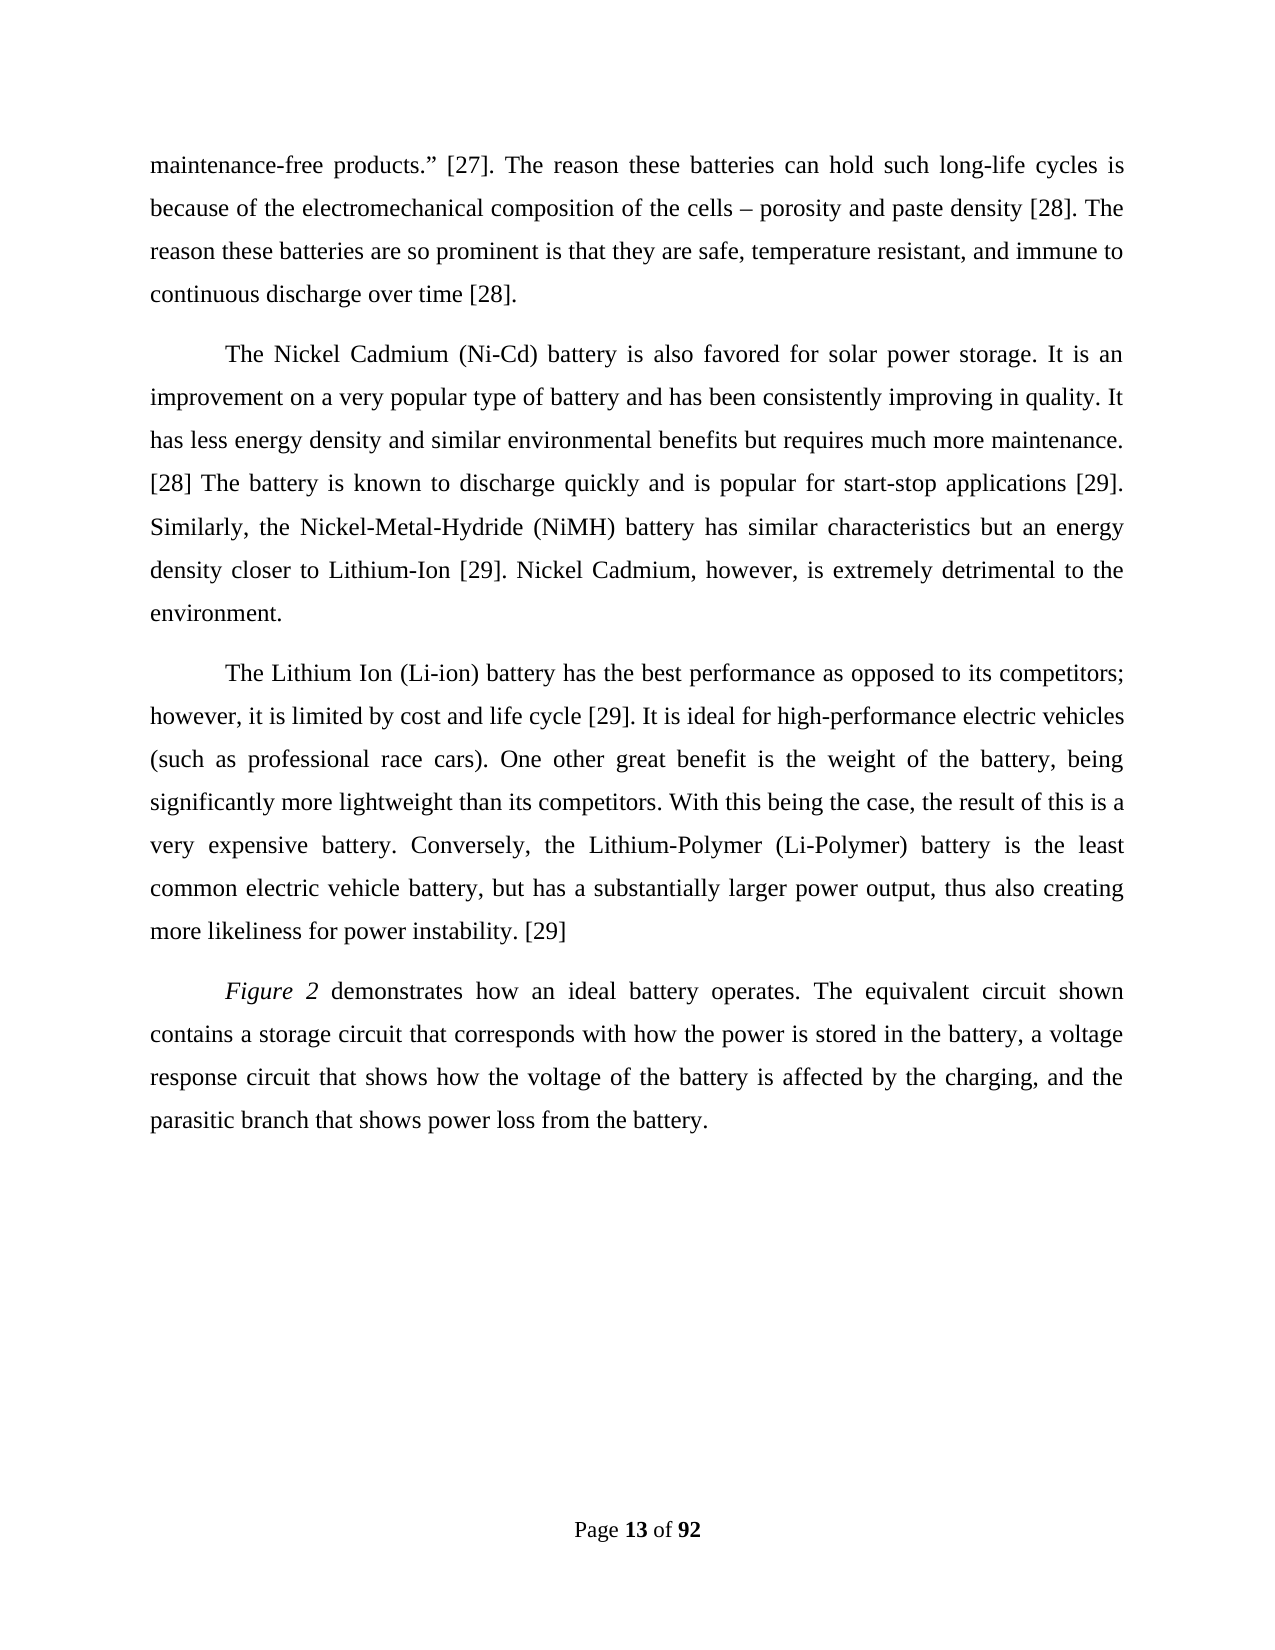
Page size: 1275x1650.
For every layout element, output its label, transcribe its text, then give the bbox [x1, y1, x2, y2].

text Figure 2 demonstrates how an ideal battery operates. The equivalent circuit shown contains a storage circuit that corresponds with how the power is stored in the battery, a voltage response circuit that shows how the voltage of the battery is affected by the charging, and the parasitic branch that shows power loss from the battery. [150, 976, 1125, 1134]
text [150, 150, 1125, 308]
text The Nickel Cadmium (Ni-Cd) battery is also favored for solar power storage. It is an improvement on a very popular type of battery and has been consistently improving in quality. It has less energy density and similar environmental benefits but requires much more maintenance. [28] The battery is known to discharge quickly and is popular for start-stop applications [29]. Similarly, the Nickel-Metal-Hydride (NiMH) battery has similar characteristics but an energy density closer to Lithium-Ion [29]. Nickel Cadmium, however, is extremely detrimental to the environment. [150, 339, 1125, 627]
text The Lithium Ion (Li-ion) battery has the best performance as opposed to its competitors; however, it is limited by cost and life cycle [29]. It is ideal for high-performance electric vehicles (such as professional race cars). One other great benefit is the weight of the battery, being significantly more lightweight than its competitors. With this being the case, the result of this is a very expensive battery. Conversely, the Lithium-Polymer (Li-Polymer) battery is the least common electric vehicle battery, but has a substantially larger power output, thus also creating more likeliness for power instability. [29] [150, 658, 1125, 945]
